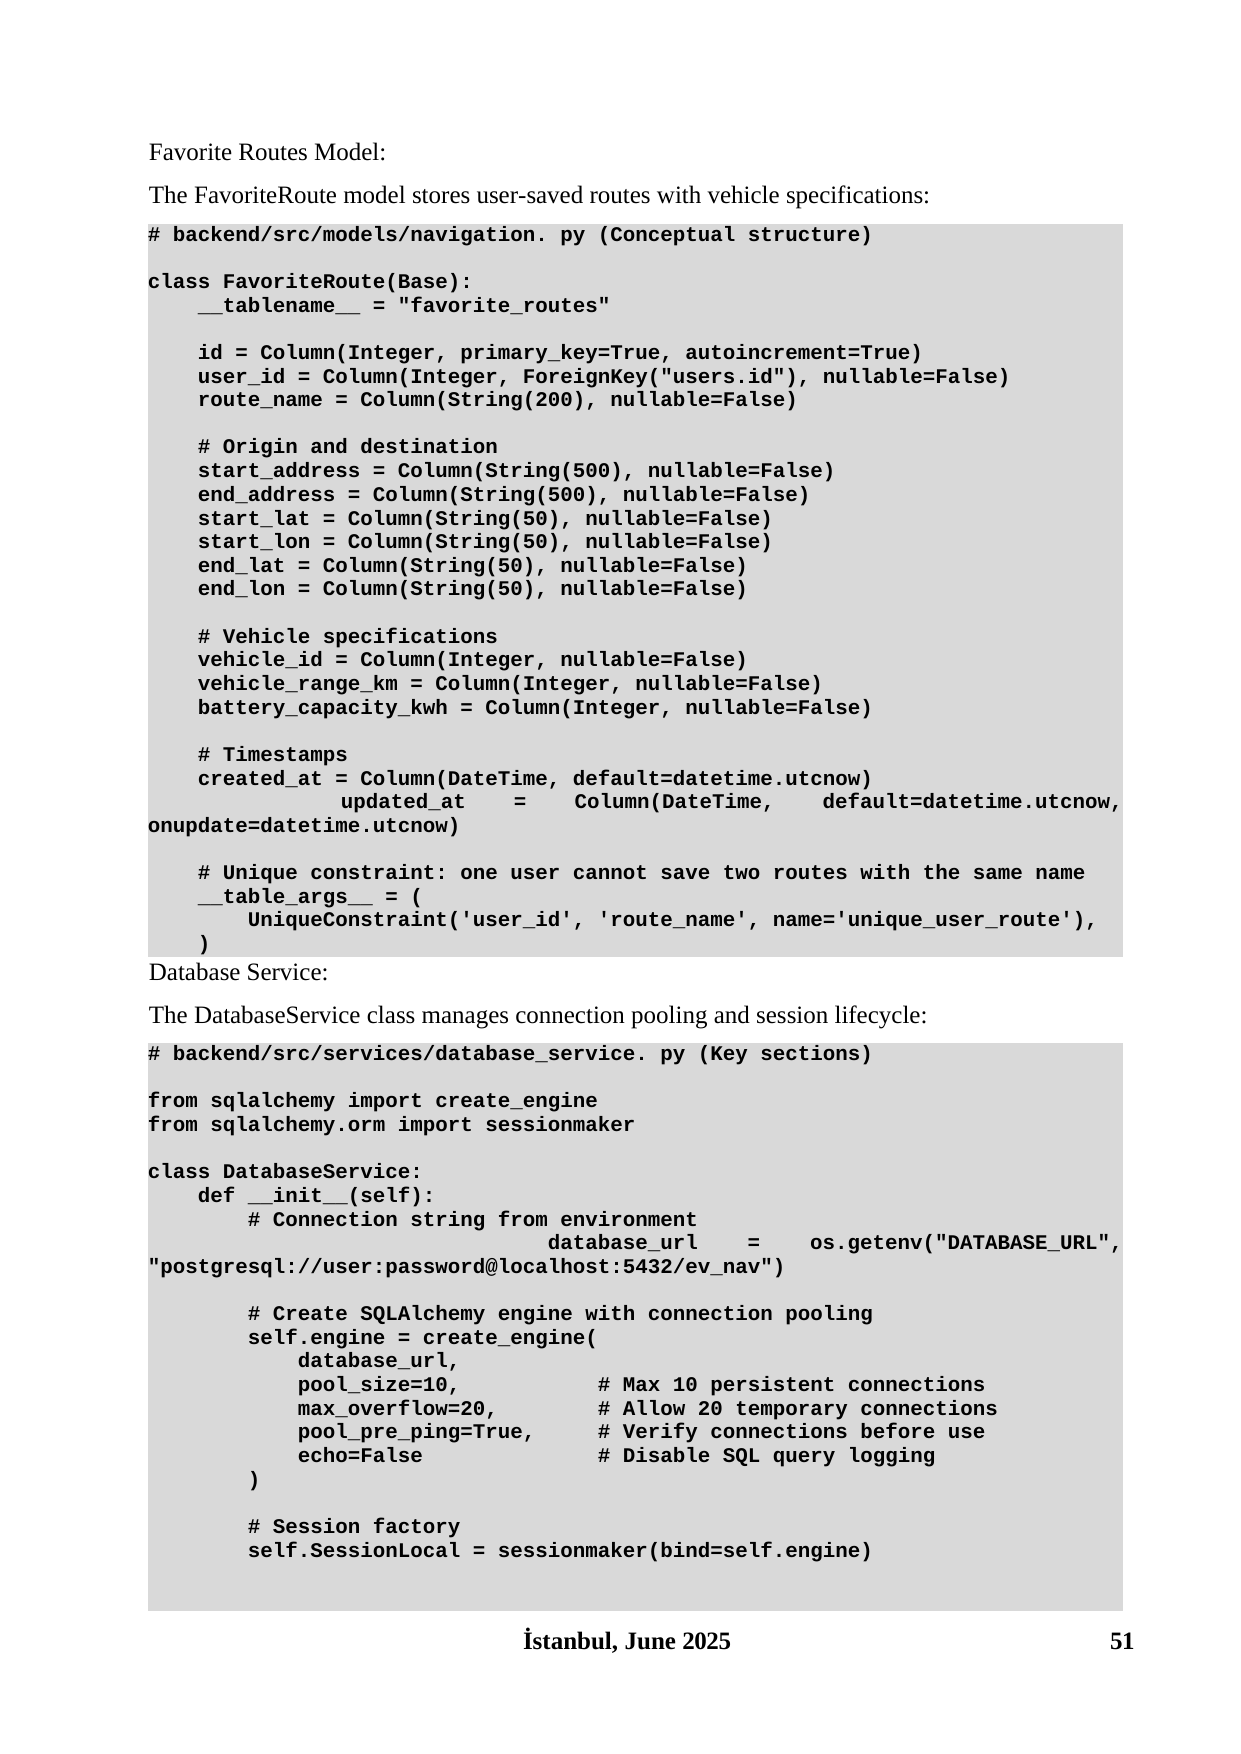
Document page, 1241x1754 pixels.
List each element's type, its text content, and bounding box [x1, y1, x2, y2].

text # Origin and destination [148, 437, 1123, 460]
text updated_at = Column(DateTime, default=datetime.utcnow, onupdate=datetime.utcnow) [148, 791, 1123, 838]
text # backend/src/models/navigation. py (Conceptual structure) [148, 224, 1123, 247]
text created_at = Column(DateTime, default=datetime.utcnow) [148, 768, 1123, 791]
text Favorite Routes Model: [149, 137, 1123, 166]
text route_name = Column(String(200), nullable=False) [148, 389, 1123, 413]
text start_lon = Column(String(50), nullable=False) [148, 531, 1123, 555]
text from sqlalchemy.orm import sessionmaker [148, 1114, 1123, 1138]
text UniqueConstraint('user_id', 'route_name', name='unique_user_route'), [148, 909, 1123, 933]
text end_lon = Column(String(50), nullable=False) [148, 578, 1123, 602]
text pool_size=10, # Max 10 persistent connections [148, 1374, 1123, 1398]
text # Unique constraint: one user cannot save two routes with the same name [148, 862, 1123, 886]
text ) [148, 1469, 1123, 1492]
text from sqlalchemy import create_engine [148, 1090, 1123, 1114]
text end_address = Column(String(500), nullable=False) [148, 484, 1123, 507]
text max_overflow=20, # Allow 20 temporary connections [148, 1398, 1123, 1421]
text start_address = Column(String(500), nullable=False) [148, 460, 1123, 484]
text database_url = os.getenv("DATABASE_URL", "postgresql://user:password@localhost:5432/ev_nav") [148, 1232, 1123, 1279]
text # Vehicle specifications [148, 626, 1123, 649]
text class DatabaseService: [148, 1161, 1123, 1185]
text pool_pre_ping=True, # Verify connections before use [148, 1421, 1123, 1445]
text def __init__(self): [148, 1185, 1123, 1208]
text start_lat = Column(String(50), nullable=False) [148, 507, 1123, 531]
text The FavoriteRoute model stores user-saved routes with vehicle specifications: [149, 181, 1123, 209]
text The DatabaseService class manages connection pooling and session lifecycle: [149, 1000, 1123, 1029]
text class FavoriteRoute(Base): [148, 271, 1123, 295]
text id = Column(Integer, primary_key=True, autoincrement=True) [148, 342, 1123, 366]
text # backend/src/services/database_service. py (Key sections) [148, 1043, 1123, 1067]
text # Session factory [148, 1516, 1123, 1539]
text # Create SQLAlchemy engine with connection pooling [148, 1303, 1123, 1327]
text vehicle_range_km = Column(Integer, nullable=False) [148, 673, 1123, 697]
text Database Service: [149, 957, 1123, 986]
text database_url, [148, 1350, 1123, 1374]
text self.SessionLocal = sessionmaker(bind=self.engine) [148, 1539, 1123, 1563]
text __tablename__ = "favorite_routes" [148, 295, 1123, 318]
text echo=False # Disable SQL query logging [148, 1445, 1123, 1469]
text user_id = Column(Integer, ForeignKey("users.id"), nullable=False) [148, 366, 1123, 389]
text # Timestamps [148, 744, 1123, 768]
text __table_args__ = ( [148, 886, 1123, 909]
text battery_capacity_kwh = Column(Integer, nullable=False) [148, 697, 1123, 720]
text vehicle_id = Column(Integer, nullable=False) [148, 649, 1123, 673]
text # Connection string from environment [148, 1208, 1123, 1232]
text end_lat = Column(String(50), nullable=False) [148, 555, 1123, 578]
text ) [148, 933, 1123, 957]
text self.engine = create_engine( [148, 1327, 1123, 1350]
